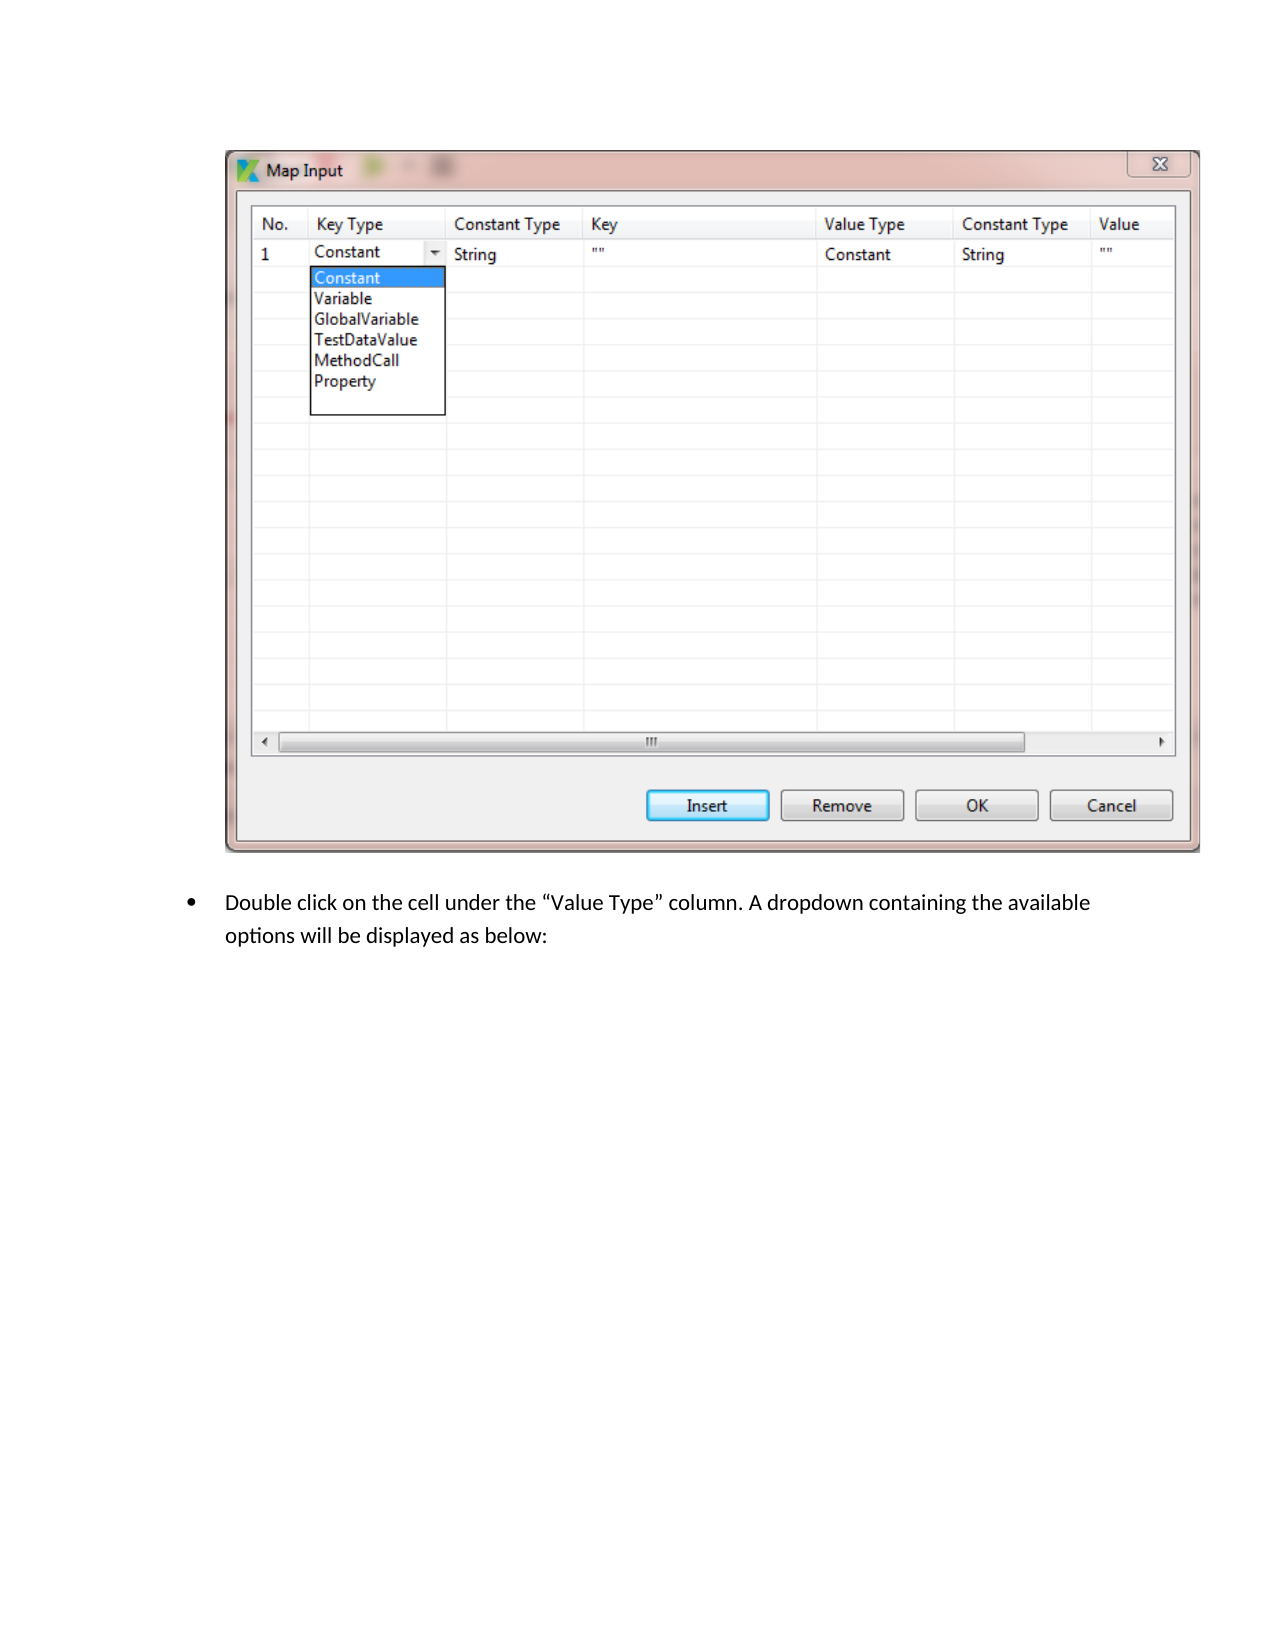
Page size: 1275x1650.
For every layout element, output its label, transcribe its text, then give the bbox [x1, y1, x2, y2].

picture [225, 150, 1200, 853]
list Double click on the cell under the “Value Type” column. A dropdown containing the available options will be displayed as below: [187, 888, 1125, 949]
